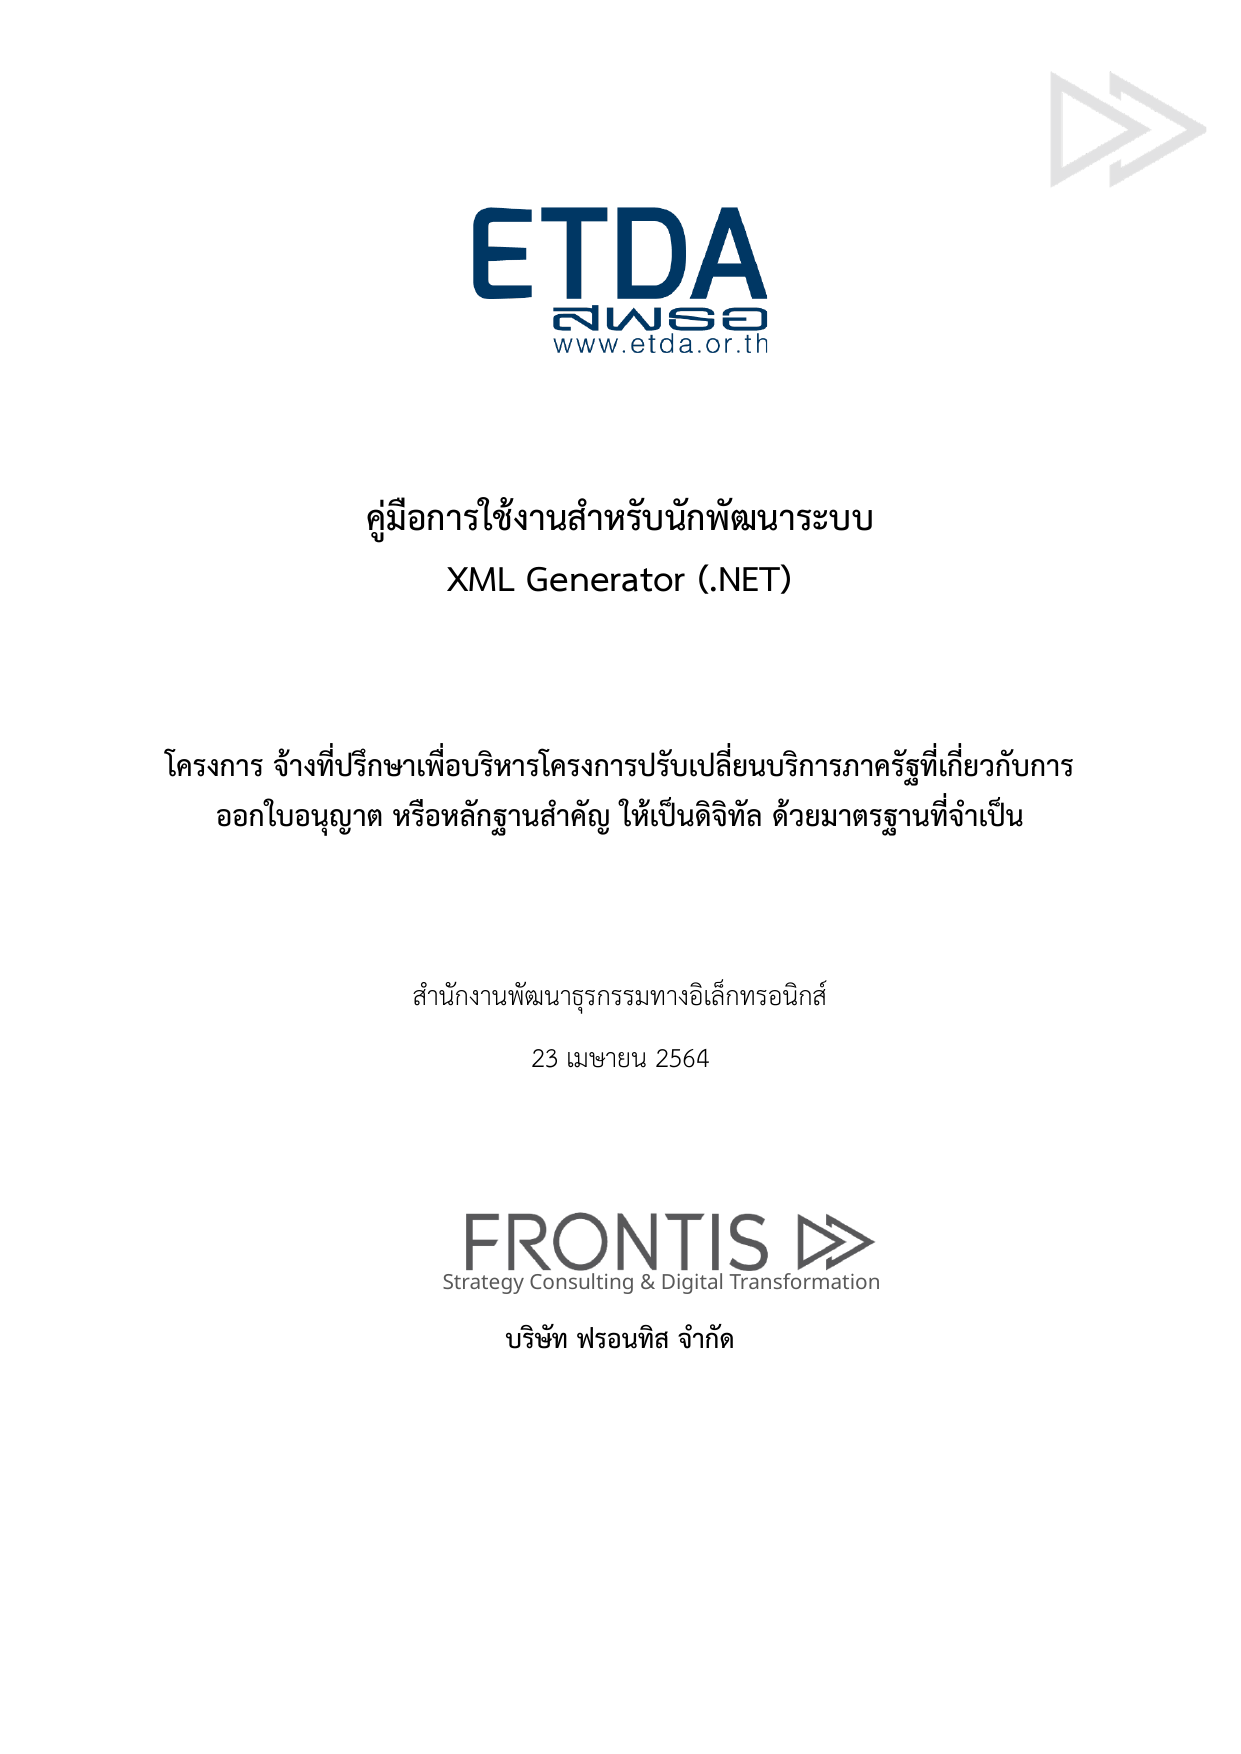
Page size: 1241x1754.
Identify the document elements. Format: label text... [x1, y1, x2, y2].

picture [473, 207, 768, 353]
text บริษัท ฟรอนทิส จำกัด [150, 1316, 1090, 1358]
text คู่มือการใช้งานสำหรับนักพัฒนาระบบ XML Generator (.NET) [150, 486, 1090, 604]
picture [1045, 67, 1207, 189]
picture [450, 1197, 888, 1283]
text 23 เมษายน 2564 [150, 1035, 1090, 1077]
text โครงการ จ้างที่ปรึกษาเพื่อบริหารโครงการปรับเปลี่ยนบริการภาครัฐที่เกี่ยวกับการออกใบอนุญาต หรือหลักฐานสำคัญ ให้เป็นดิจิทัล ด้วยมาตรฐานที่จำเป็น [150, 739, 1090, 837]
text สำนักงานพัฒนาธุรกรรมทางอิเล็กทรอนิกส์ [150, 972, 1090, 1015]
